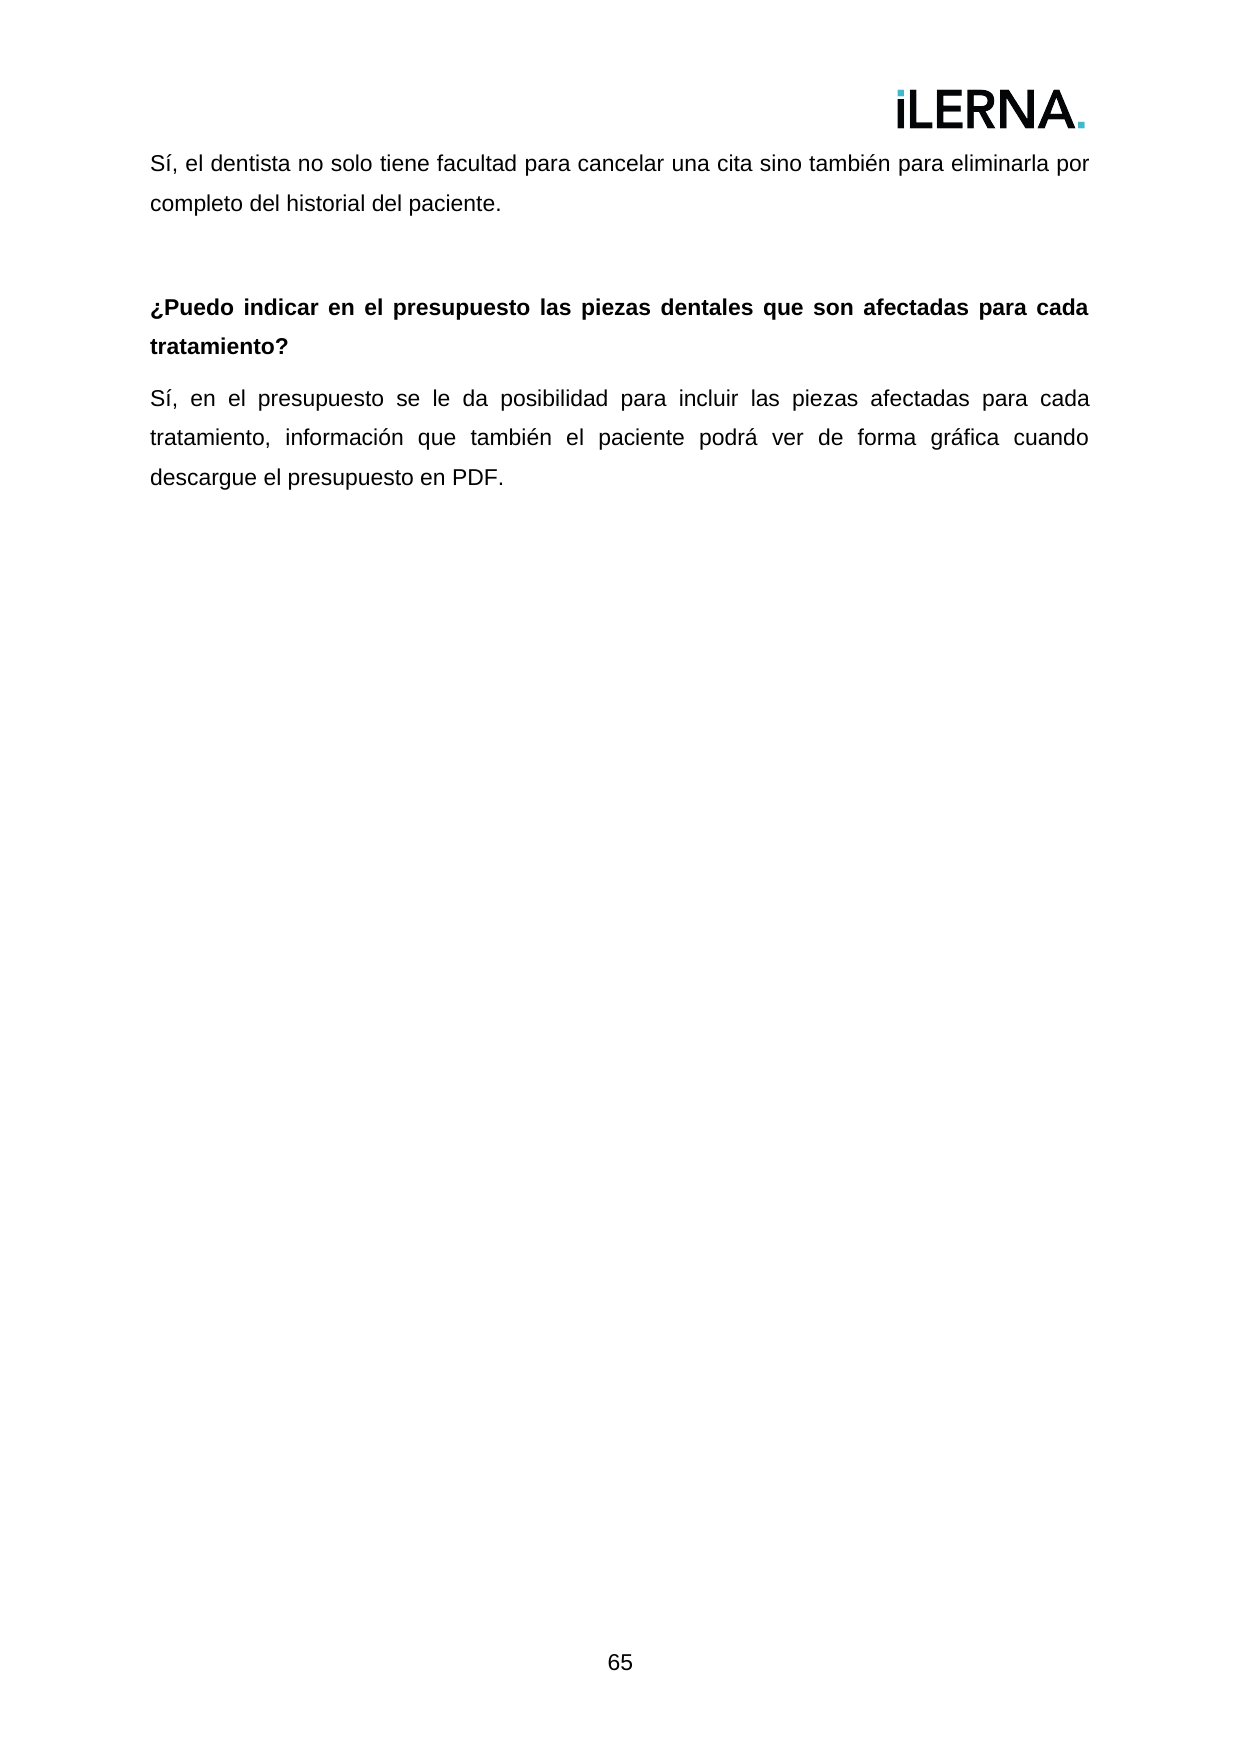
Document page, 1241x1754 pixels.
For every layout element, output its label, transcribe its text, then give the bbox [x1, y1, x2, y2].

picture [891, 87, 1091, 131]
text ¿Puedo indicar en el presupuesto las piezas dentales que son afectadas para cada tratamiento? [150, 293, 1090, 359]
text Sí, el dentista no solo tiene facultad para cancelar una cita sino también para eliminarla por completo del historial del paciente. [150, 150, 1090, 216]
text Sí, en el presupuesto se le da posibilidad para incluir las piezas afectadas para cada tratamiento, información que también el paciente podrá ver de forma gráfica cuando descargue el presupuesto en PDF. [150, 385, 1090, 490]
